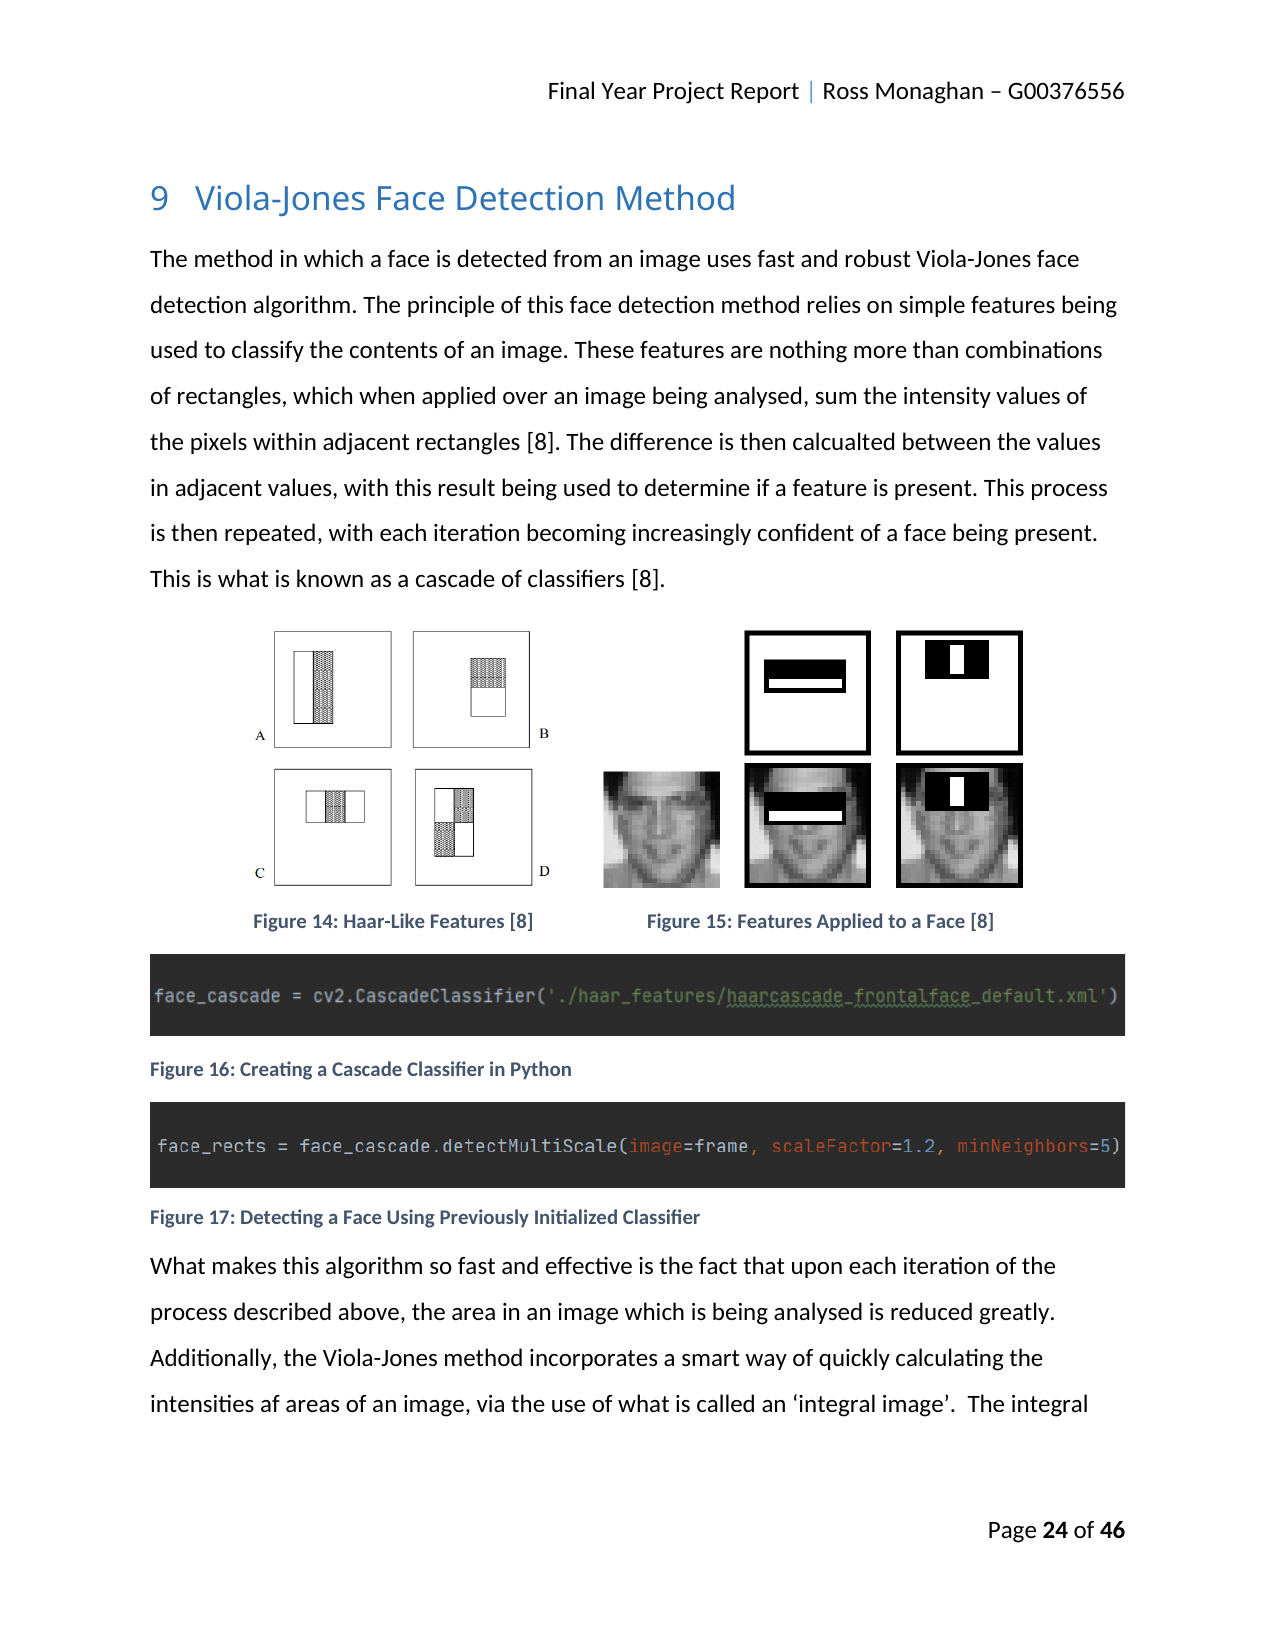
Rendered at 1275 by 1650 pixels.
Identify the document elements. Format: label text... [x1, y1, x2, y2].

text Figure 17: Detecting a Face Using Previously Initialized Classifier [150, 1204, 1125, 1230]
text The method in which a face is detected from an image uses fast and robust Viola-Jones face detection algorithm. The principle of this face detection method relies on simple features being used to classify the contents of an image. These features are nothing more than combinations of rectangles, which when applied over an image being analysed, sum the intensity values of the pixels within adjacent rectangles . The difference is then calcualted between the values in adjacent values, with this result being used to determine if a feature is present. This process is then repeated, with each iteration becoming increasingly confident of a face being present. This is what is known as a cascade of classifiers. [150, 243, 1125, 594]
subtitle Viola-Jones Face Detection Method [150, 175, 1125, 220]
picture [150, 1102, 1125, 1188]
text Figure 16: Creating a Cascade Classifier in Python [150, 1056, 1125, 1082]
picture [150, 954, 1125, 1036]
picture [249, 626, 554, 892]
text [150, 1251, 1125, 1418]
text Figure 14: Haar-Like Features Figure 15: Features Applied to a Face [225, 908, 1125, 934]
picture [598, 625, 1026, 892]
